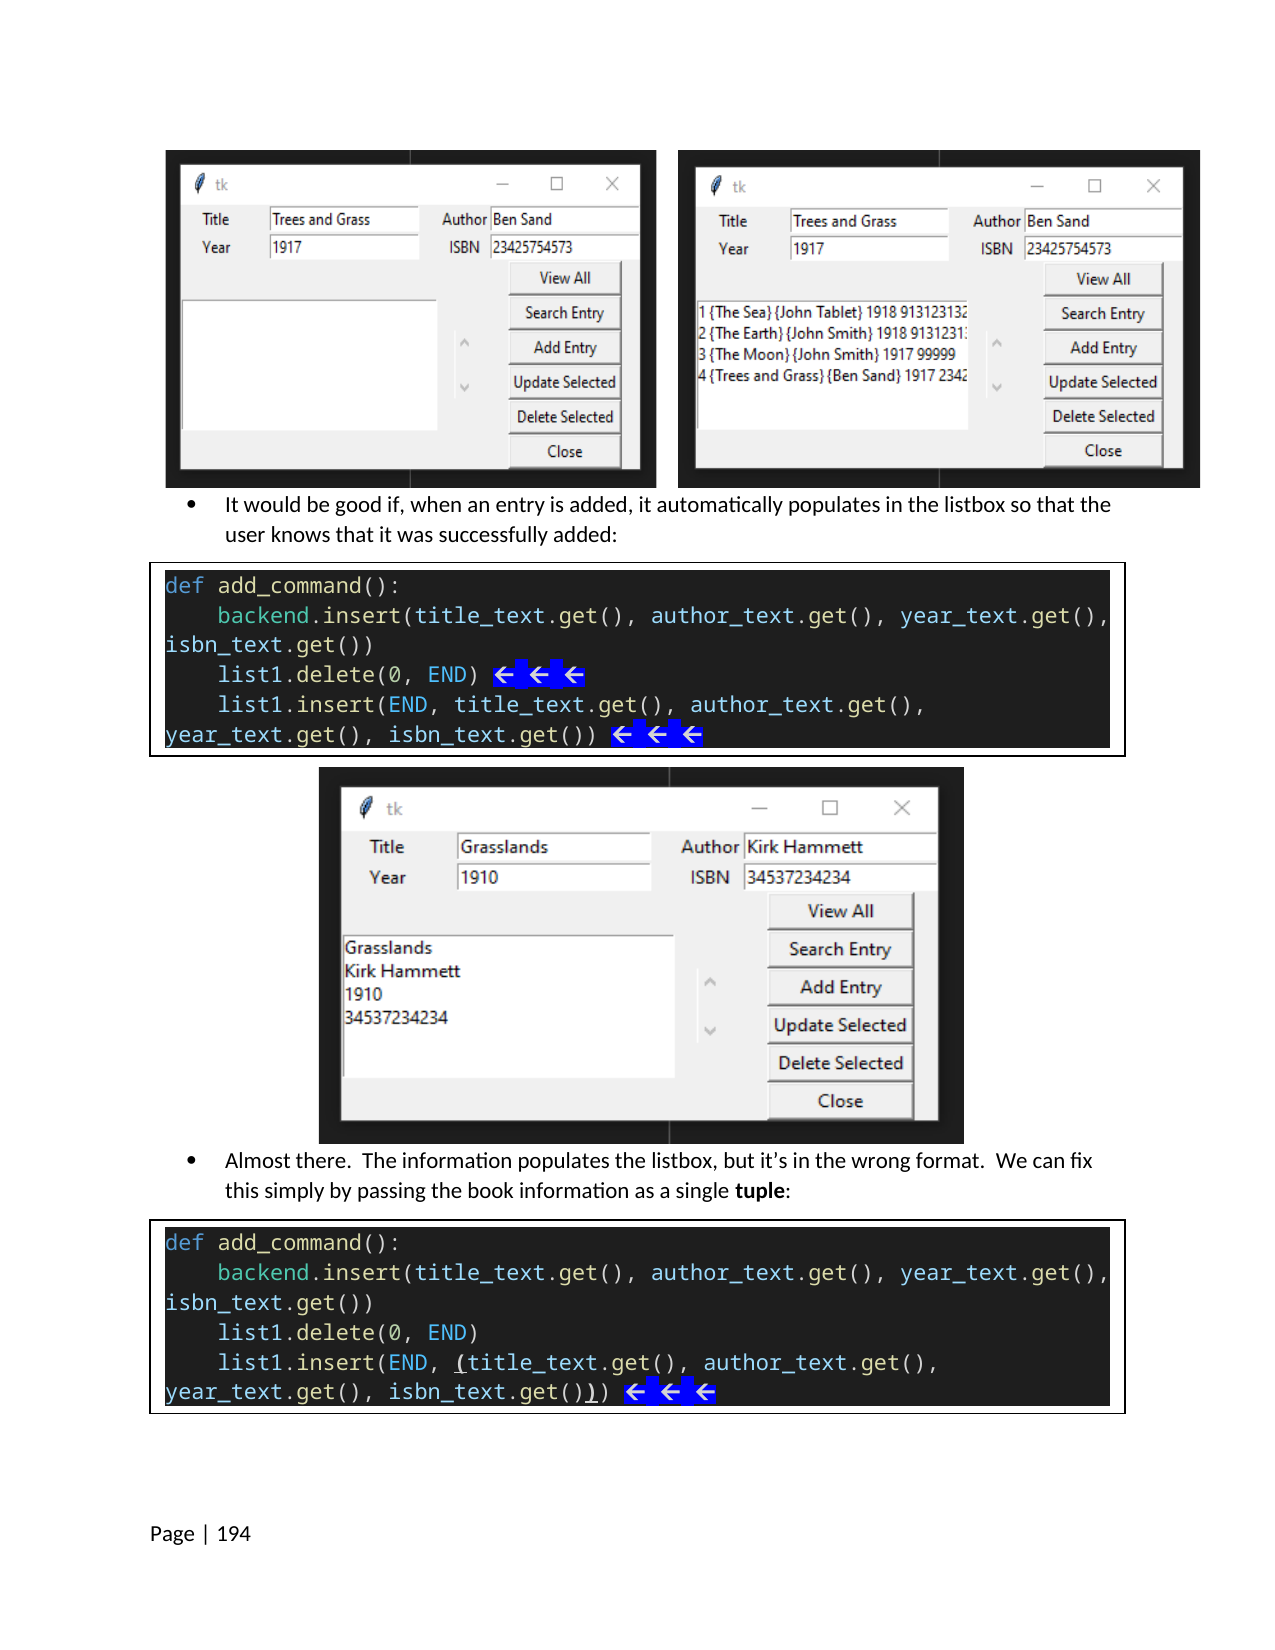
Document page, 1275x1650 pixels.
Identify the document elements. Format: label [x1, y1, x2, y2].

picture [318, 767, 964, 1144]
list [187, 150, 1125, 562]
picture [165, 150, 657, 488]
picture [678, 150, 1200, 488]
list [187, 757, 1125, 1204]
